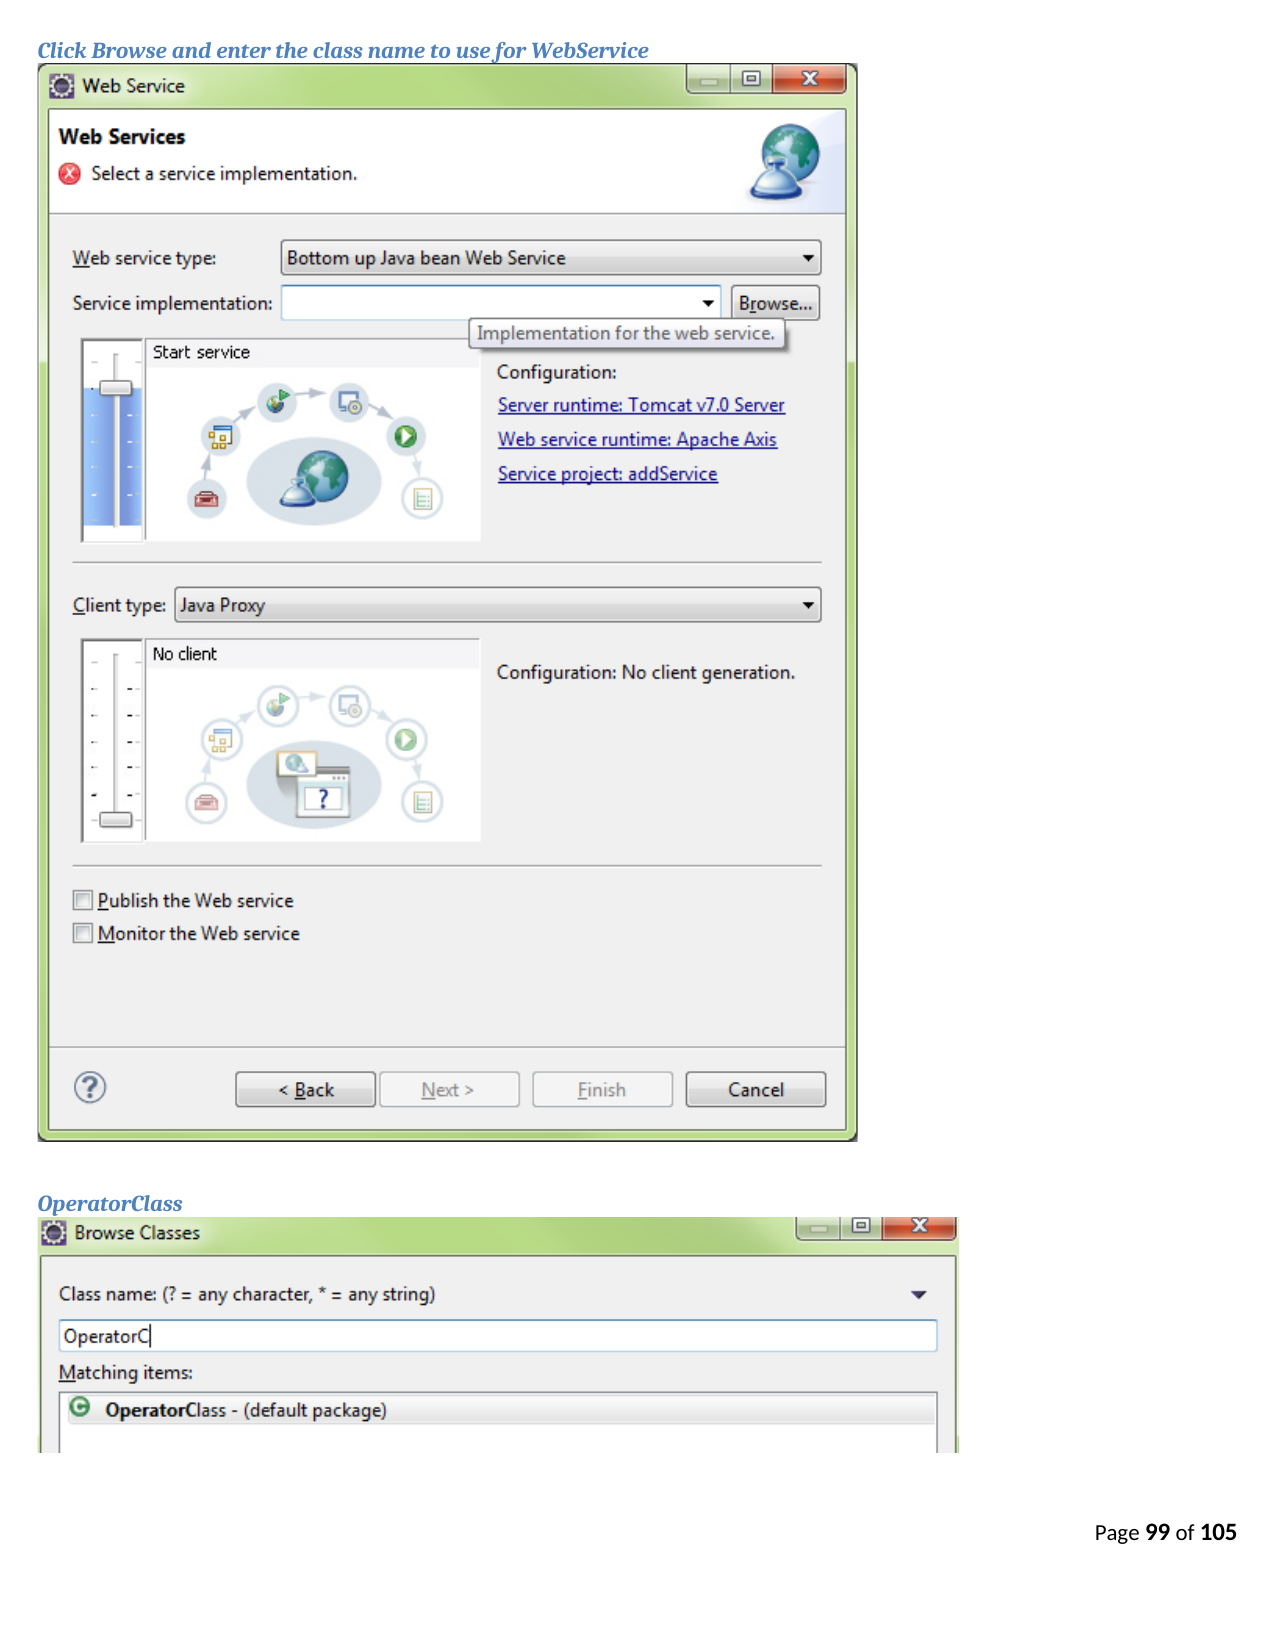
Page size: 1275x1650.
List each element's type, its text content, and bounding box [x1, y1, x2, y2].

subtitle Click Browse and enter the class name to use for WebService [37, 37, 1237, 64]
picture [37, 1217, 960, 1453]
picture [37, 63, 858, 1142]
subtitle OperatorClass [37, 1191, 1237, 1217]
